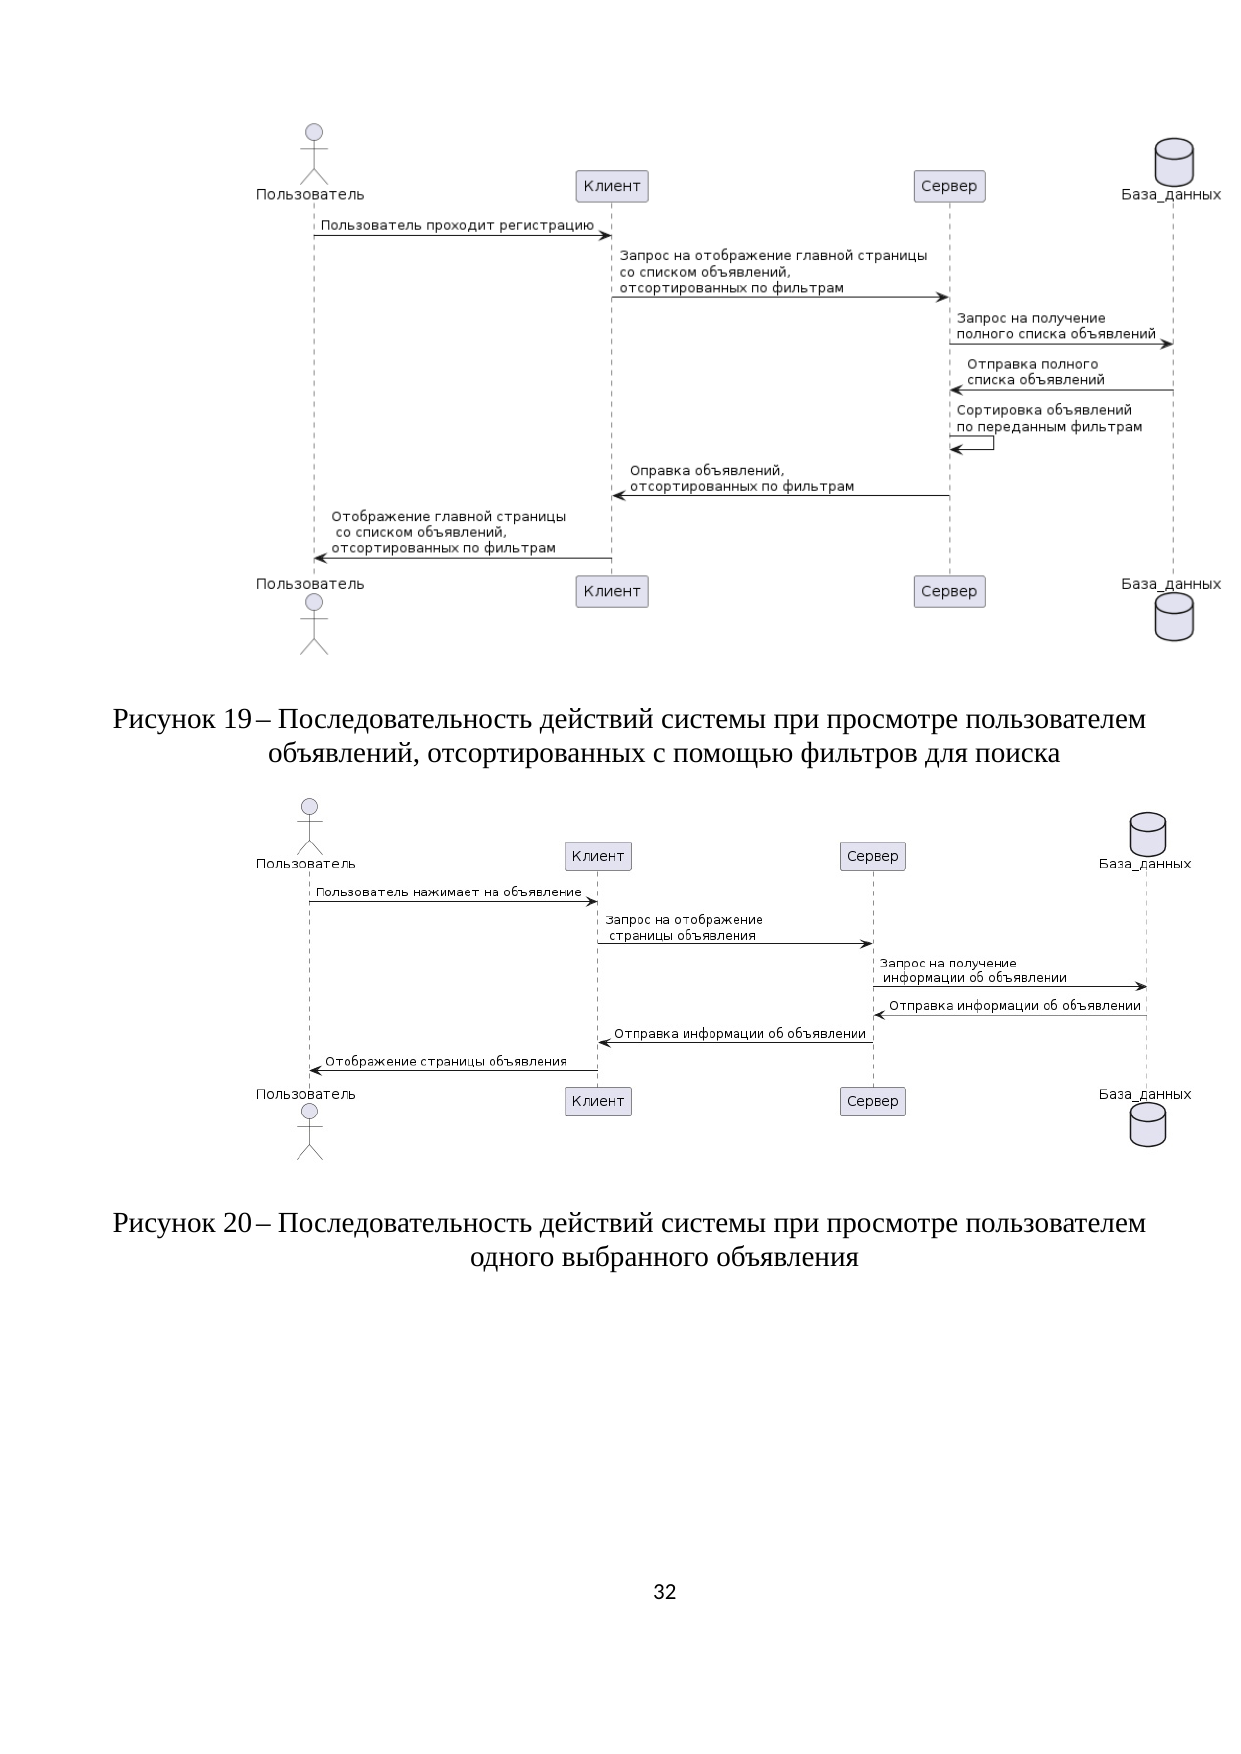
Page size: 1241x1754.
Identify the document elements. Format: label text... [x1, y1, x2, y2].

picture [251, 118, 1226, 660]
picture [251, 793, 1194, 1164]
text – Последовательность действий системы при просмотре пользователем объявлений, отсортированных с помощью фильтров для поиска [177, 701, 1152, 768]
text – Последовательность действий системы при просмотре пользователем одного выбранного объявления [177, 1206, 1152, 1273]
